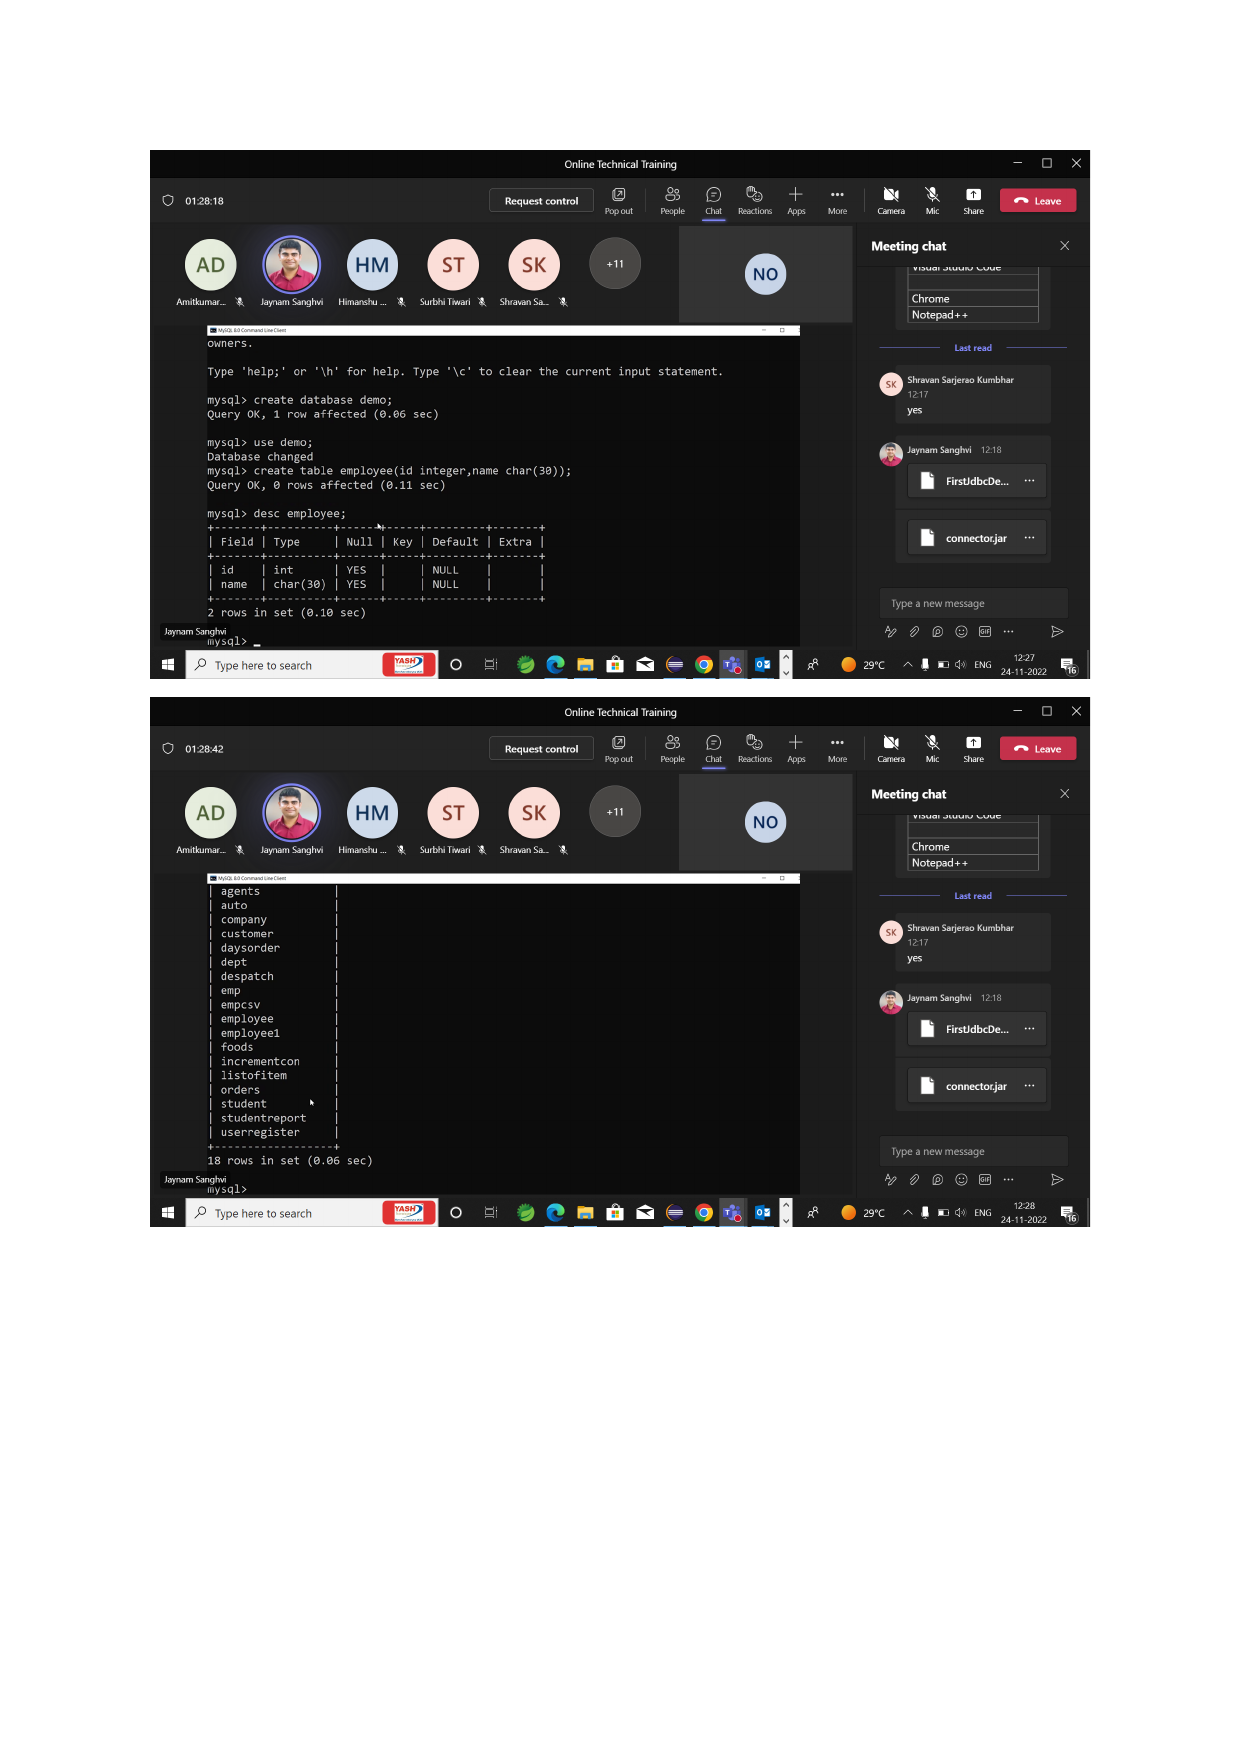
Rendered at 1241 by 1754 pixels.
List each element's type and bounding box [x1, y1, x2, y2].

picture [150, 697, 1091, 1227]
picture [150, 150, 1091, 679]
